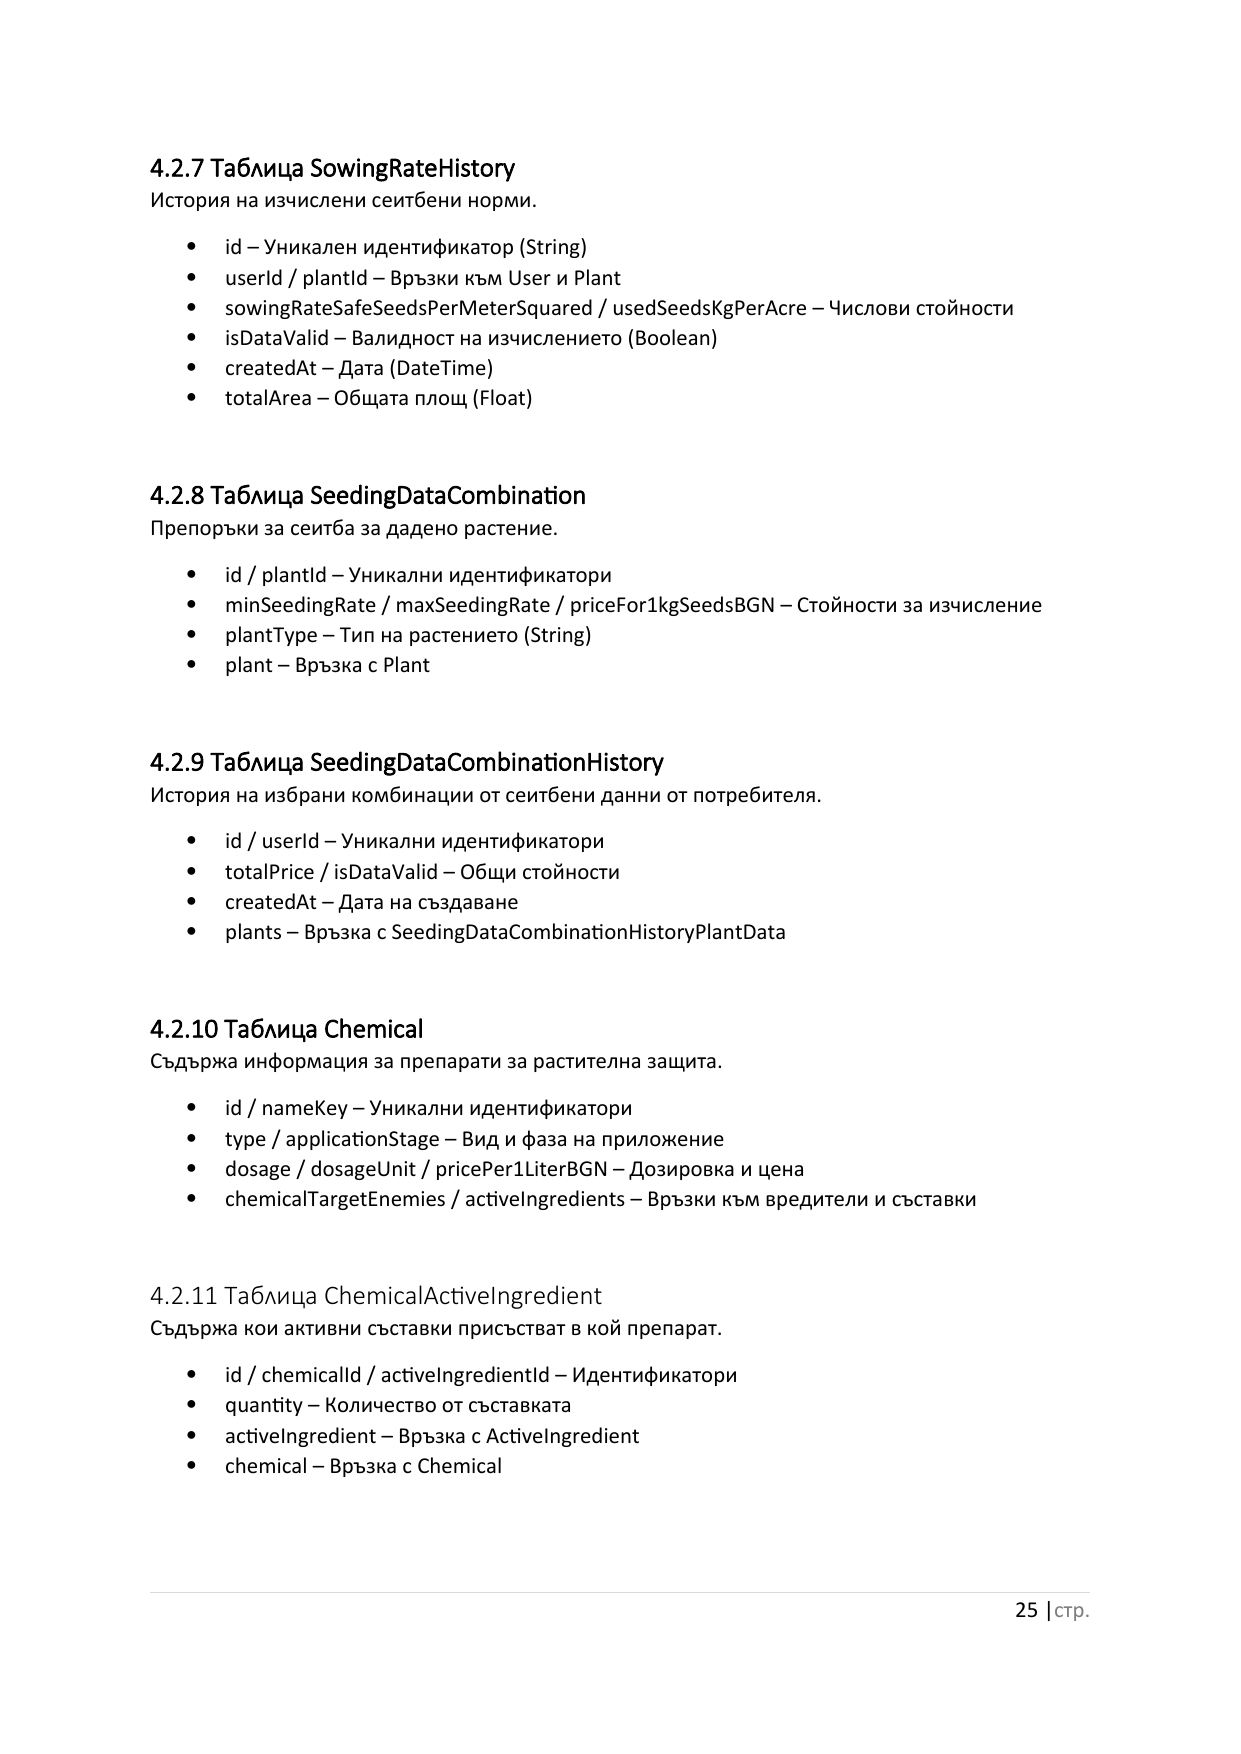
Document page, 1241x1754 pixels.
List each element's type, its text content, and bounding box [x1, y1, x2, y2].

list userId / plantId – Връзки към User и Plant [187, 263, 1090, 291]
list chemicalTargetEnemies / activeIngredients – Връзки към вредители и съставки [187, 1184, 1090, 1212]
list totalArea – Общата площ (Float) [187, 383, 1090, 412]
list id / plantId – Уникални идентификатори [187, 560, 1090, 588]
list id / nameKey – Уникални идентификатори [187, 1093, 1090, 1122]
subtitle 4.2.11 Таблица ChemicalActiveIngredient [150, 1278, 1090, 1311]
list chemical – Връзка с Chemical [187, 1451, 1090, 1479]
subtitle 4.2.9 Таблица SeedingDataCombinationHistory [150, 744, 1090, 777]
text История на изчислени сеитбени норми. [150, 186, 1090, 214]
subtitle 4.2.8 Таблица SeedingDataCombination [150, 477, 1090, 510]
list isDataValid – Валидност на изчислението (Boolean) [187, 323, 1090, 351]
text Съдържа информация за препарати за растителна защита. [150, 1047, 1090, 1075]
list plants – Връзка с SeedingDataCombinationHistoryPlantData [187, 917, 1090, 945]
list activeIngredient – Връзка с ActiveIngredient [187, 1421, 1090, 1449]
list plant – Връзка с Plant [187, 650, 1090, 678]
text История на избрани комбинации от сеитбени данни от потребителя. [150, 780, 1090, 808]
list createdAt – Дата (DateTime) [187, 353, 1090, 381]
list totalPrice / isDataValid – Общи стойности [187, 857, 1090, 885]
list id – Уникален идентификатор (String) [187, 232, 1090, 261]
list id / userId – Уникални идентификатори [187, 827, 1090, 855]
list quantity – Количество от съставката [187, 1391, 1090, 1419]
text Препоръки за сеитба за дадено растение. [150, 513, 1090, 541]
list createdAt – Дата на създаване [187, 887, 1090, 915]
subtitle 4.2.7 Таблица SowingRateHistory [150, 150, 1090, 183]
list minSeedingRate / maxSeedingRate / priceFor1kgSeedsBGN – Стойности за изчисление [187, 590, 1090, 618]
list type / applicationStage – Вид и фаза на приложение [187, 1124, 1090, 1152]
list plantType – Тип на растението (String) [187, 620, 1090, 648]
list dosage / dosageUnit / pricePer1LiterBGN – Дозировка и цена [187, 1154, 1090, 1182]
list id / chemicalId / activeIngredientId – Идентификатори [187, 1360, 1090, 1388]
subtitle 4.2.10 Таблица Chemical [150, 1011, 1090, 1044]
list sowingRateSafeSeedsPerMeterSquared / usedSeedsKgPerAcre – Числови стойности [187, 293, 1090, 321]
text Съдържа кои активни съставки присъстват в кой препарат. [150, 1313, 1090, 1342]
